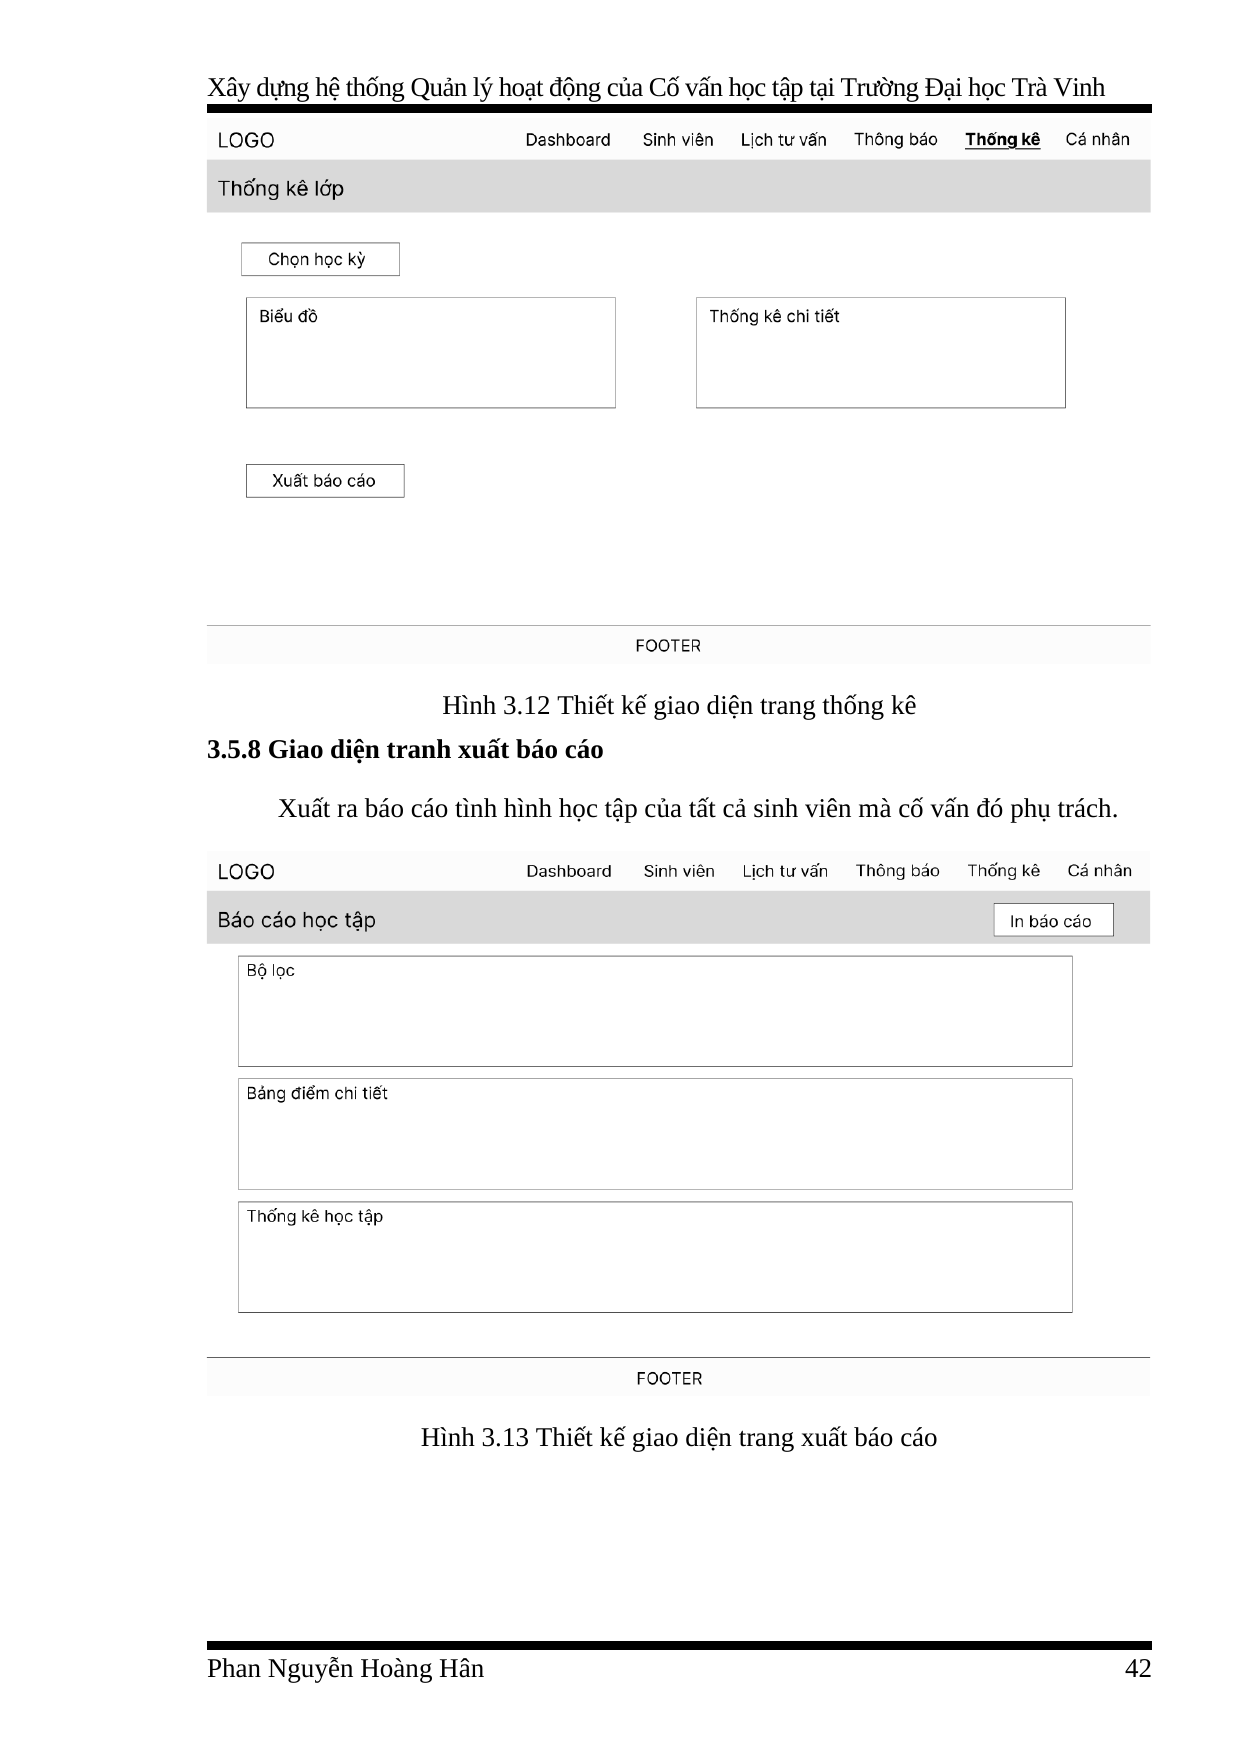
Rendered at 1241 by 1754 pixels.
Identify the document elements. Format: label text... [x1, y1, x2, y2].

picture [206, 851, 1151, 1396]
text Xuất ra báo cáo tình hình học tập của tất cả sinh viên mà cố vấn đó phụ trách. [207, 792, 1152, 823]
text Hình 3.13 Thiết kế giao diện trang xuất báo cáo [207, 1421, 1152, 1452]
subtitle Giao diện tranh xuất báo cáo [207, 733, 1152, 764]
picture [206, 118, 1151, 664]
text Hình 3.12 Thiết kế giao diện trang thống kê [207, 689, 1152, 721]
